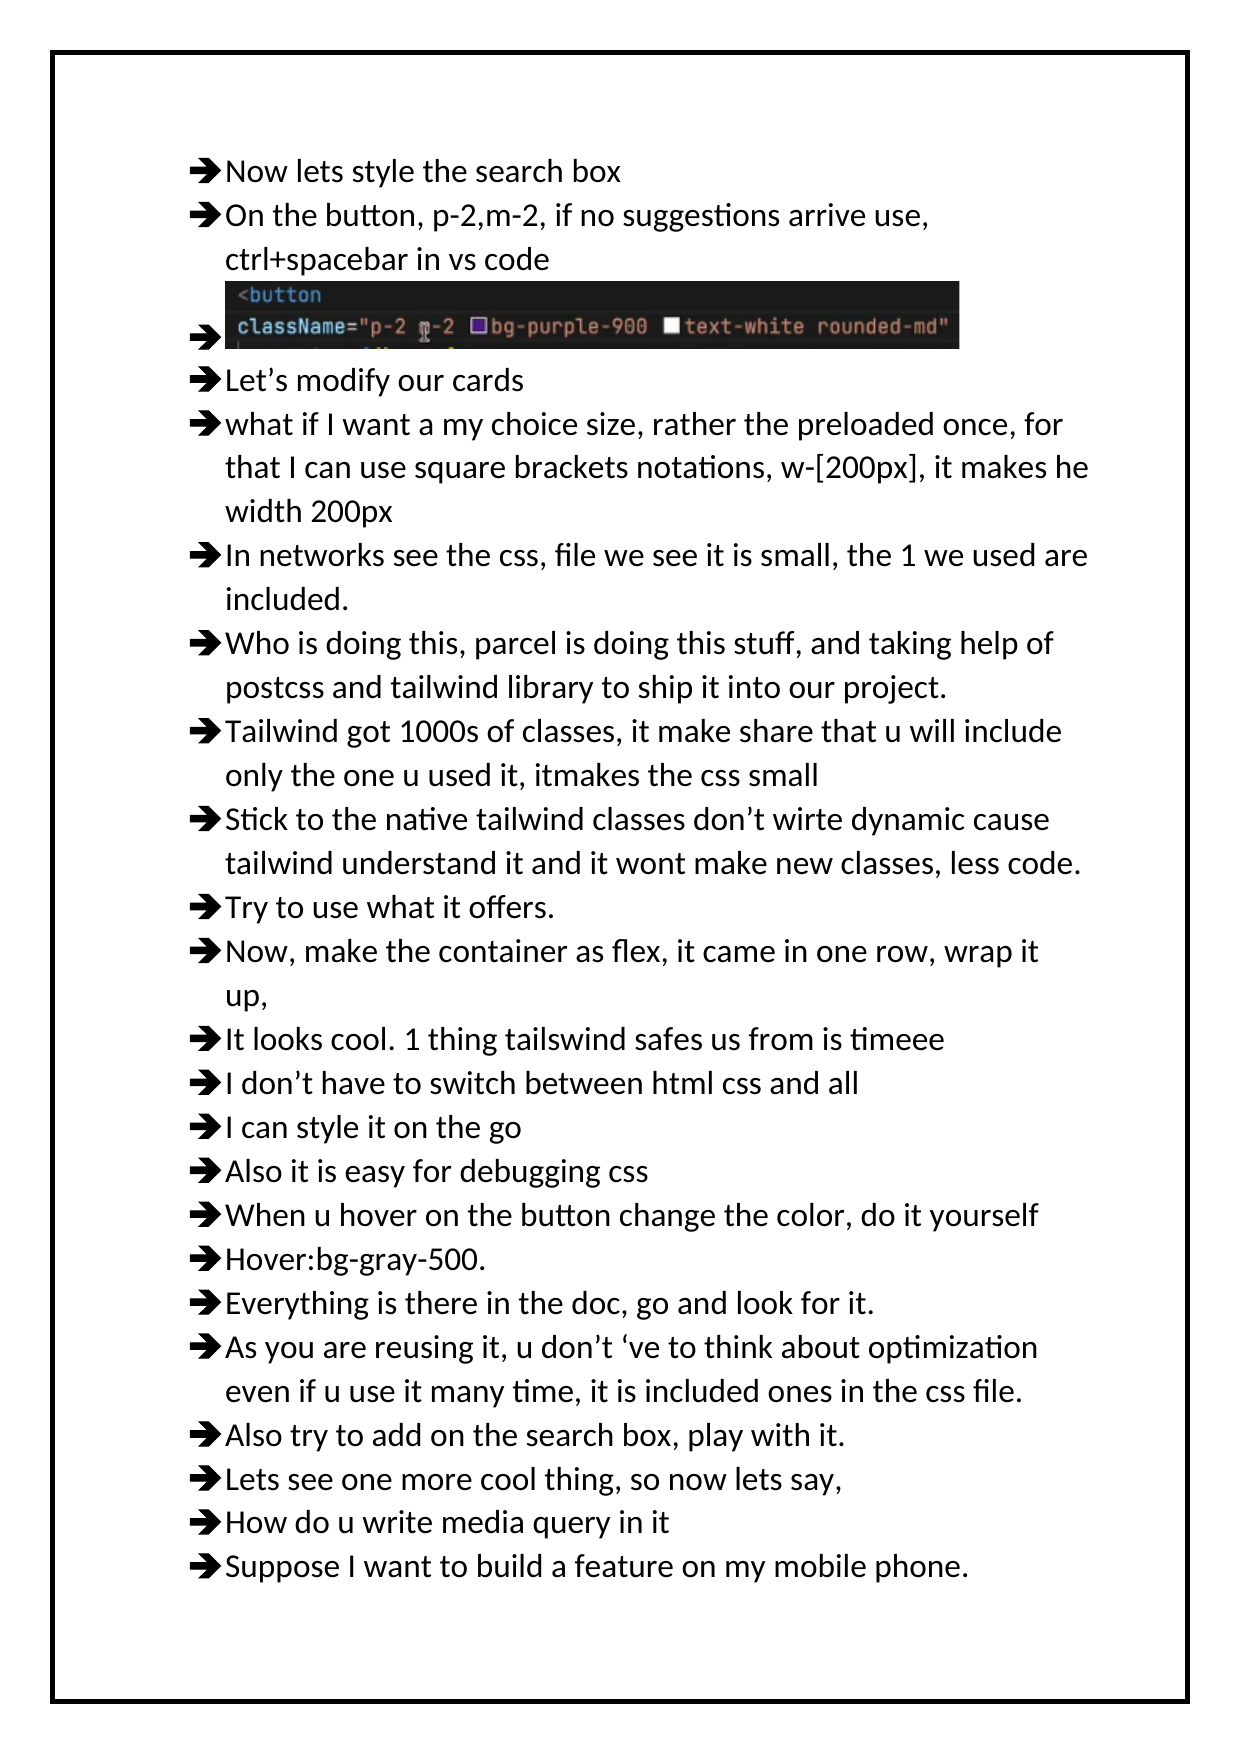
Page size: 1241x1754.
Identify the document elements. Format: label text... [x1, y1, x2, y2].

list Who is doing this, parcel is doing this stuff, and taking help of postcss and tailwind library to ship it into our project. [187, 622, 1090, 707]
list Lets see one more cool thing, so now lets say, [187, 1458, 1090, 1498]
list It looks cool. 1 thing tailswind safes us from is timeee [187, 1018, 1090, 1059]
list In networks see the css, file we see it is small, the 1 we used are included. [187, 534, 1090, 619]
list When u hover on the button change the color, do it yourself [187, 1194, 1090, 1234]
list Now lets style the search box [187, 150, 1090, 191]
list I can style it on the go [187, 1106, 1090, 1147]
list Everything is there in the doc, go and look for it. [187, 1282, 1090, 1322]
list Hover:bg-gray-500. [187, 1238, 1090, 1278]
list Stick to the native tailwind classes don’t wirte dynamic cause tailwind understand it and it wont make new classes, less code. [187, 798, 1090, 883]
list Now, make the container as flex, it came in one row, wrap it up, [187, 930, 1090, 1015]
list As you are reusing it, u don’t ‘ve to think about optimization even if u use it many time, it is included ones in the css file. [187, 1326, 1090, 1410]
list On the button, p-2,m-2, if no suggestions arrive use, ctrl+spacebar in vs code [187, 194, 1090, 279]
list Suppose I want to build a feature on my mobile phone. [187, 1546, 1090, 1586]
picture [225, 281, 960, 349]
list Let’s modify our cards [187, 359, 1090, 399]
list Tailwind got 1000s of classes, it make share that u will include only the one u used it, itmakes the css small [187, 710, 1090, 795]
list Also it is easy for debugging css [187, 1150, 1090, 1191]
list Try to use what it offers. [187, 886, 1090, 927]
list How do u write media query in it [187, 1502, 1090, 1542]
list what if I want a my choice size, rather the preloaded once, for that I can use square brackets notations, w-[200px], it makes he width 200px [187, 403, 1090, 531]
list I don’t have to switch between html css and all [187, 1062, 1090, 1103]
list Also try to add on the search box, play with it. [187, 1414, 1090, 1454]
